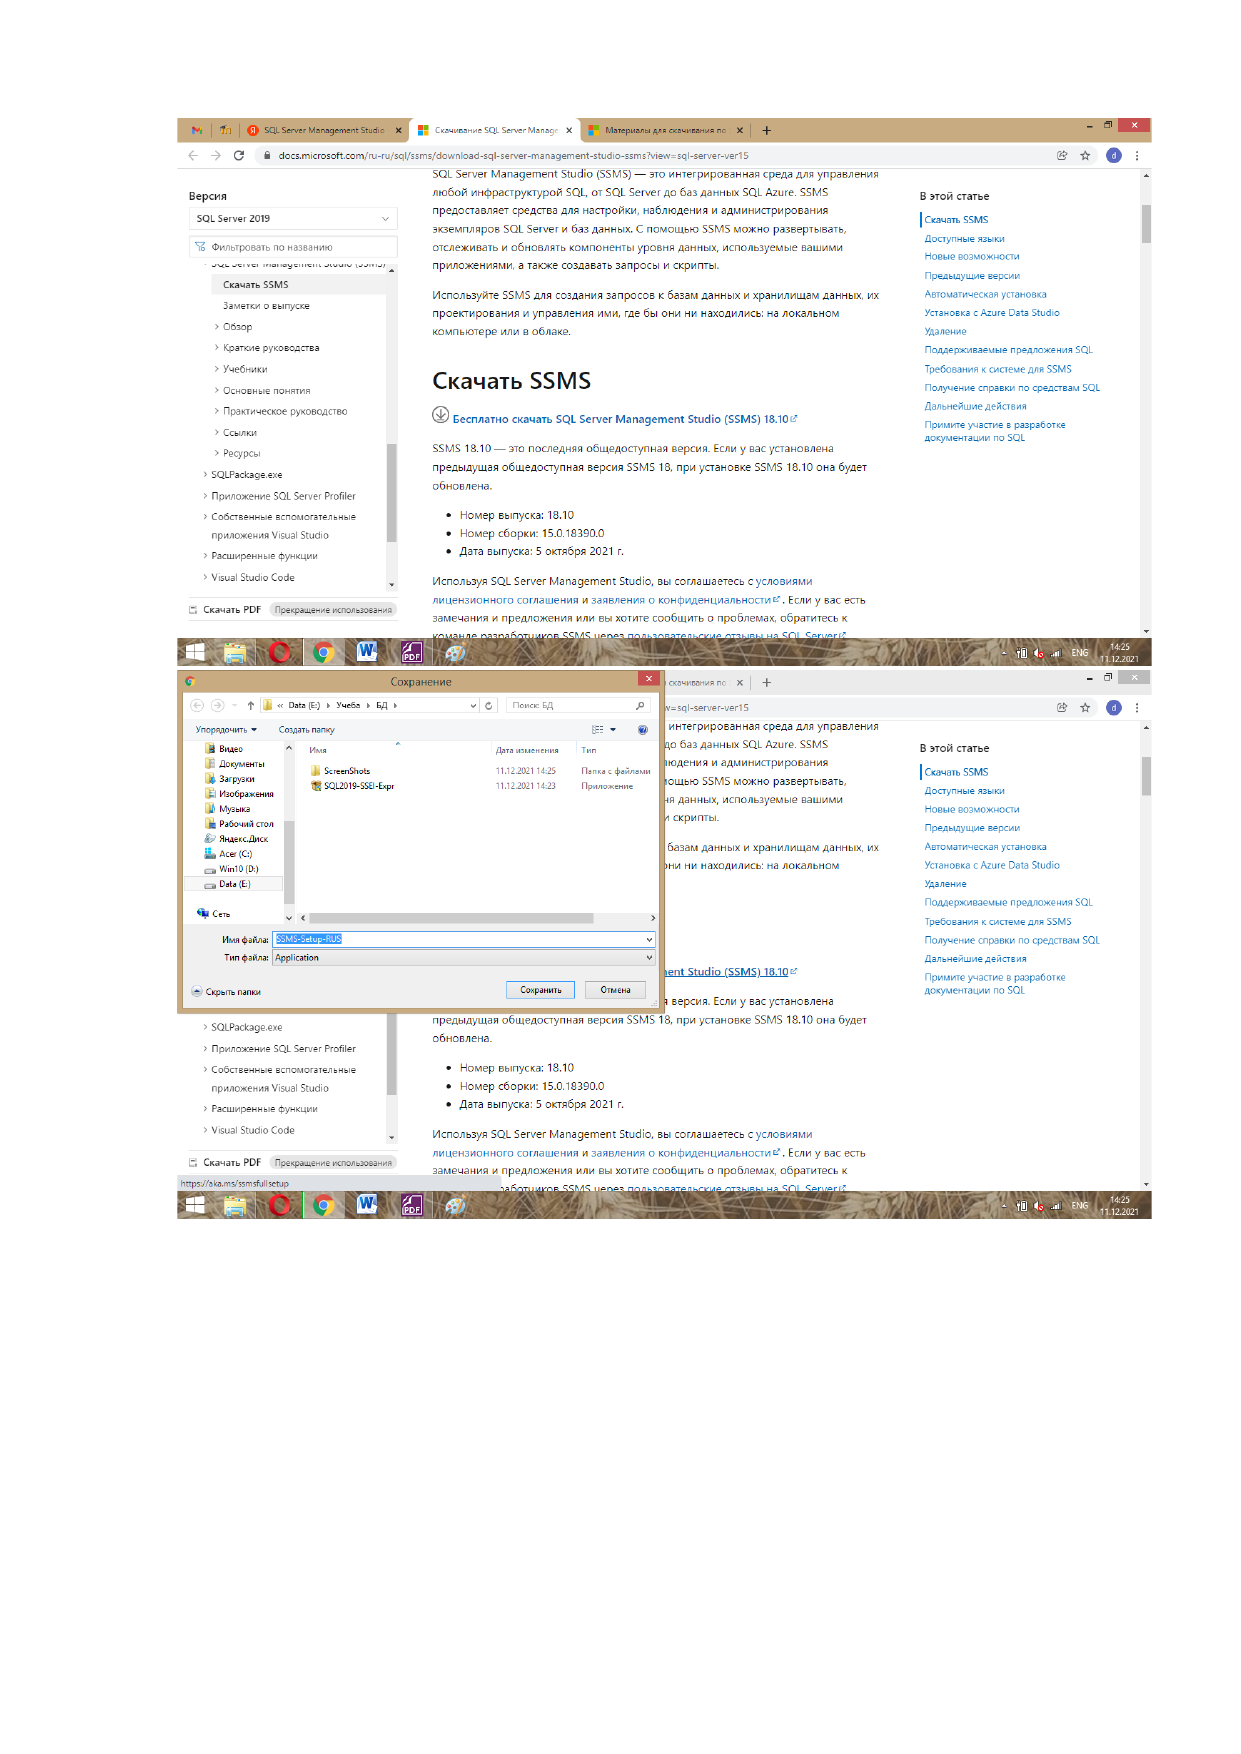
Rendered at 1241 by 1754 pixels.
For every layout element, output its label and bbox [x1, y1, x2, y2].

picture [177, 118, 1152, 666]
picture [177, 670, 1152, 1219]
